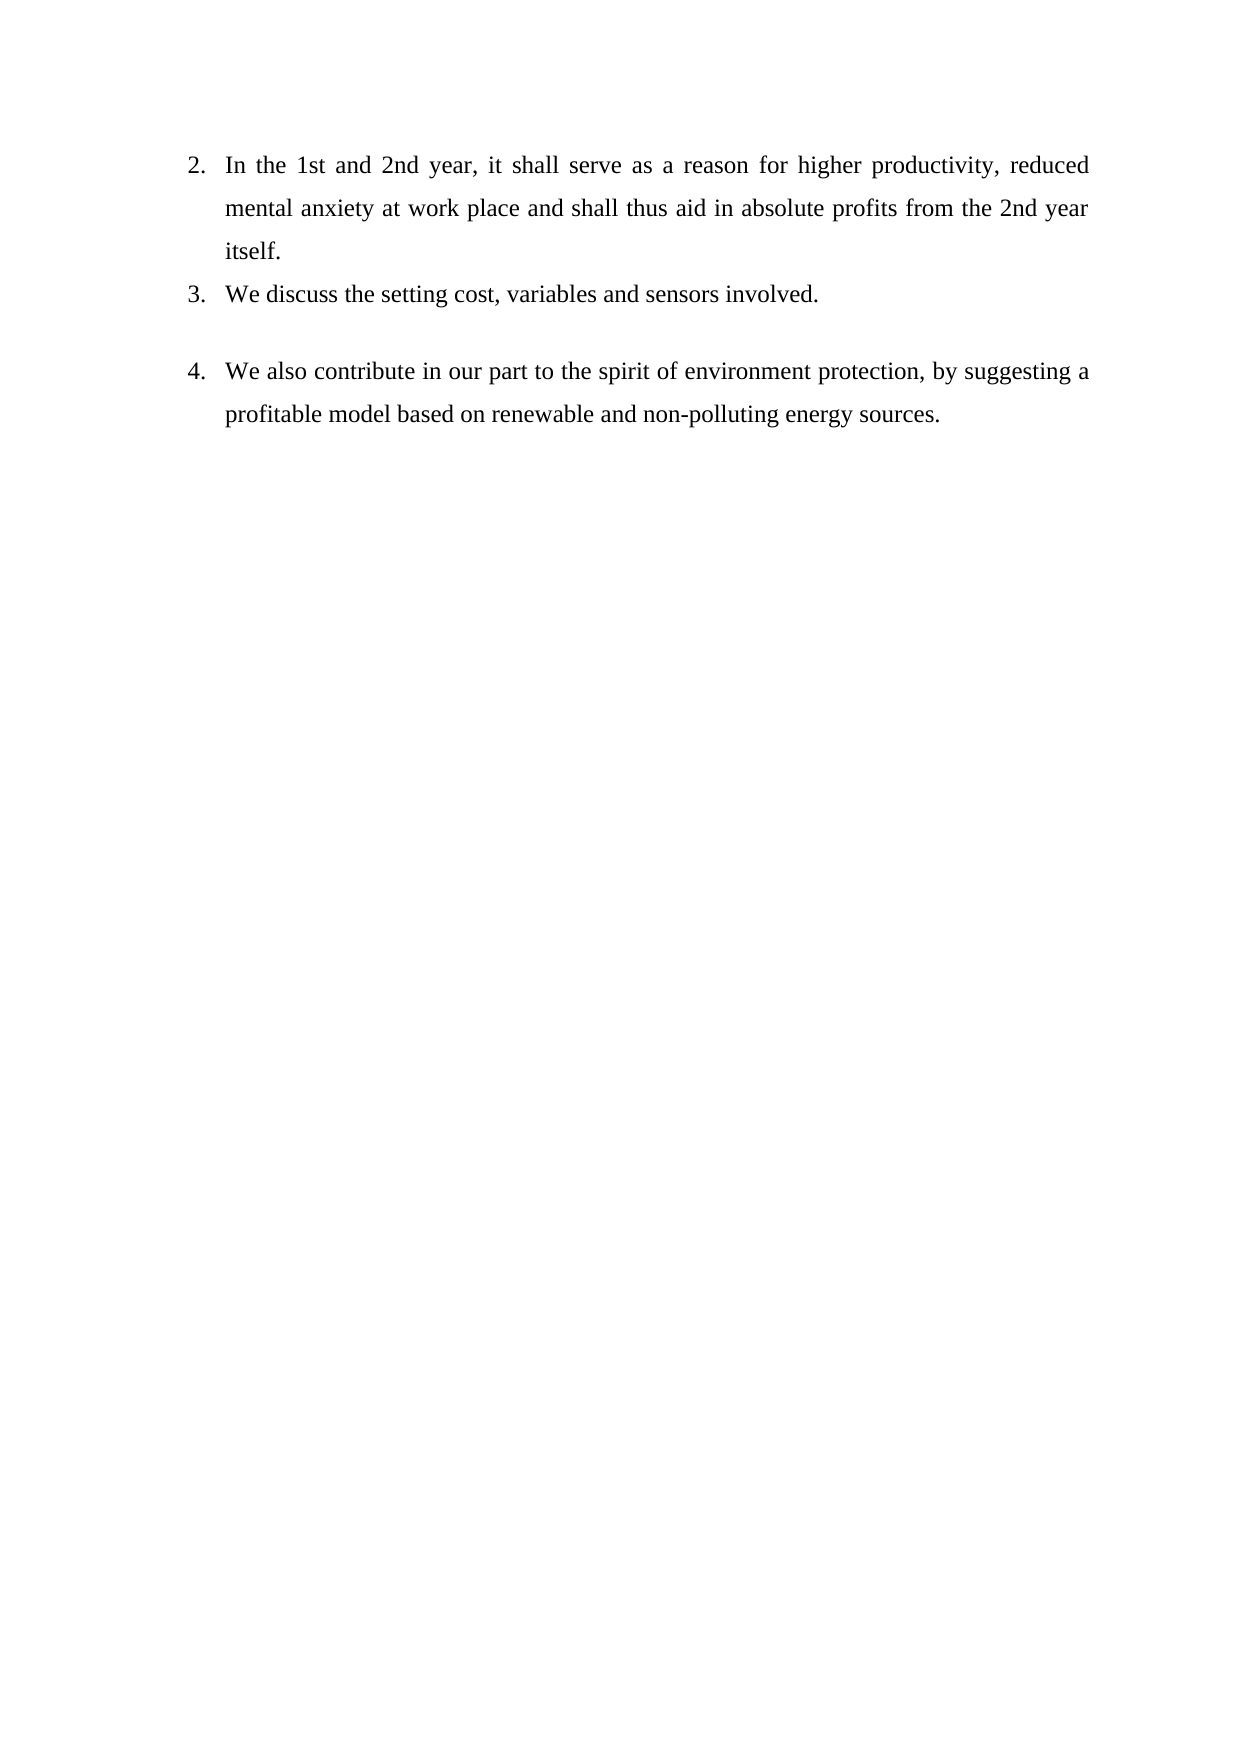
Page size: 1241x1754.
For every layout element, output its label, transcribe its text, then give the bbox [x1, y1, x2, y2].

list We discuss the setting cost, variables and sensors involved. [187, 279, 1090, 308]
list In the 1st and 2nd year, it shall serve as a reason for higher productivity, reduced mental anxiety at work place and shall thus aid in absolute profits from the 2nd year itself. [187, 150, 1090, 265]
list We also contribute in our part to the spirit of environment protection, by suggesting a profitable model based on renewable and non-polluting energy sources. [187, 356, 1090, 428]
